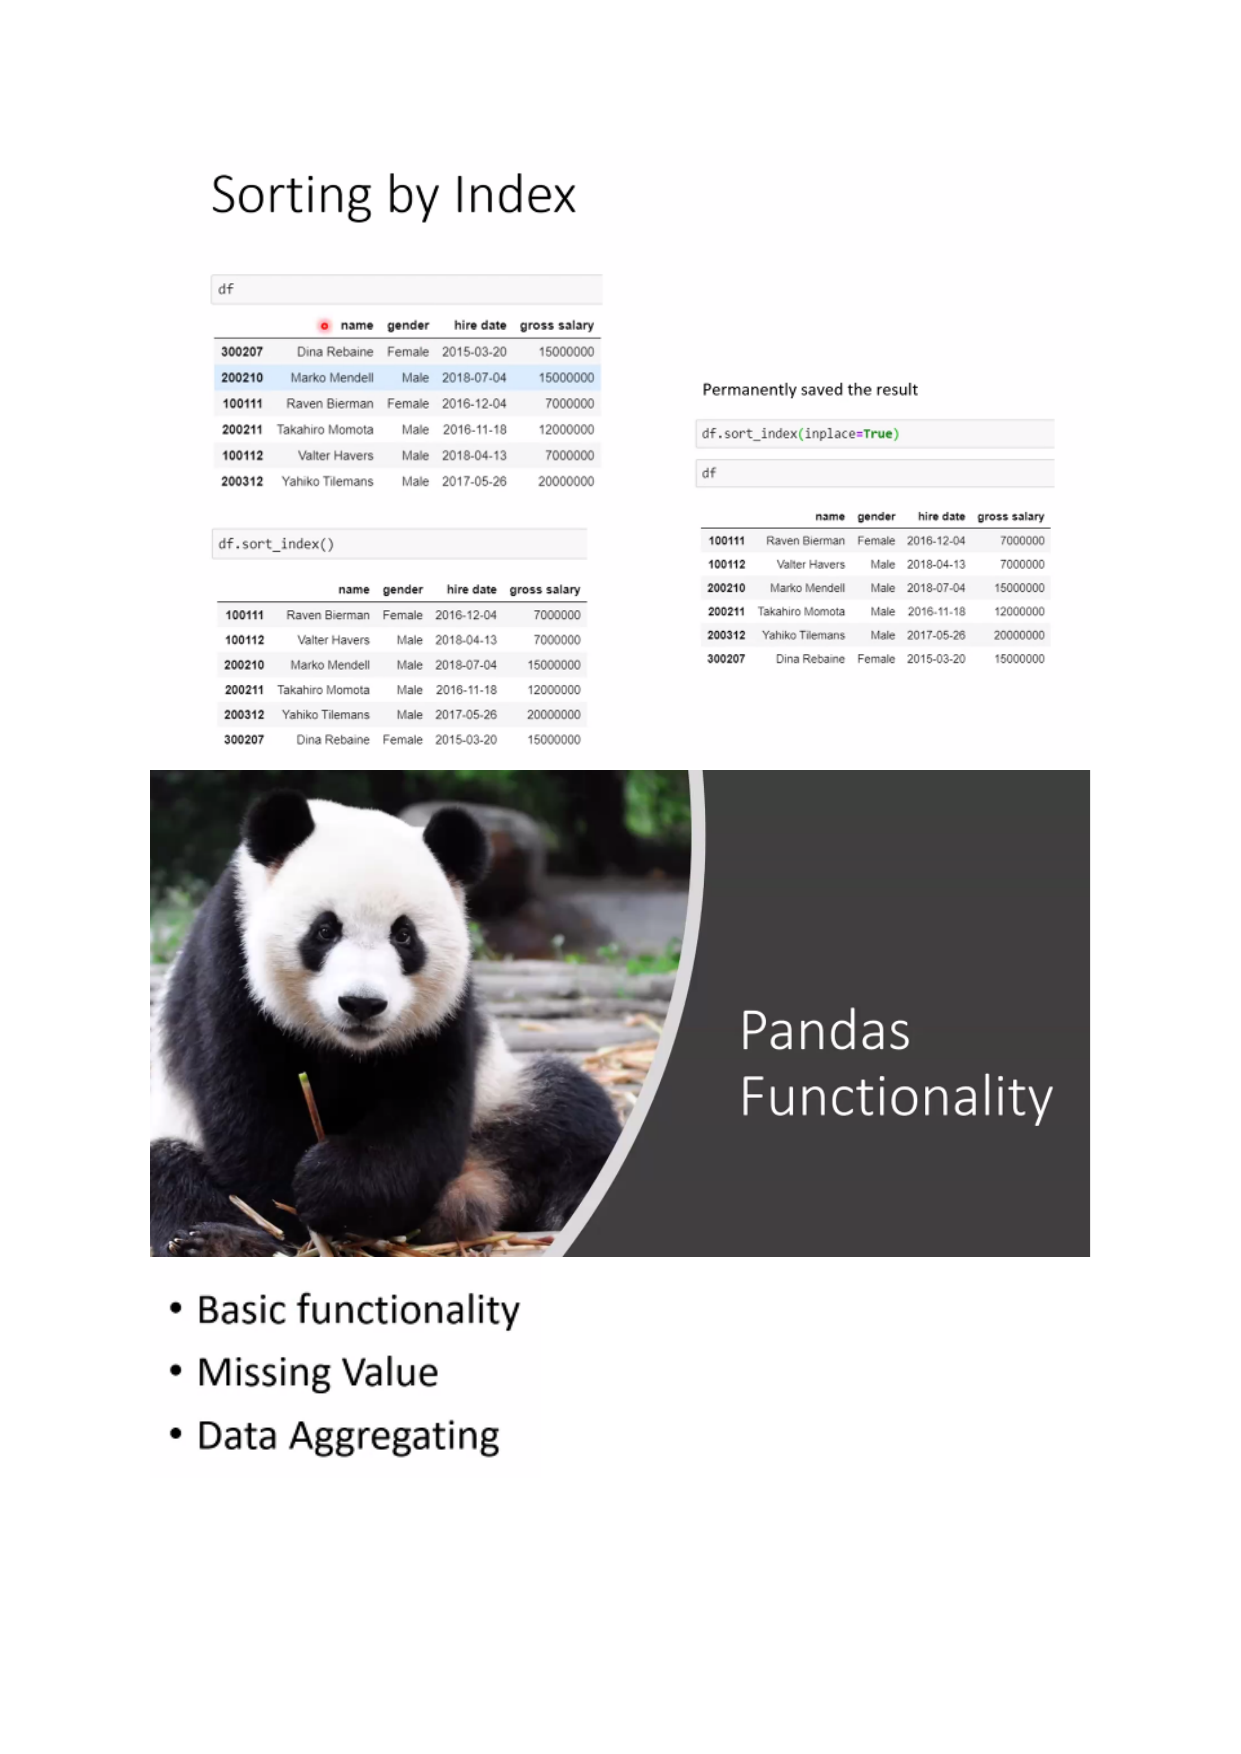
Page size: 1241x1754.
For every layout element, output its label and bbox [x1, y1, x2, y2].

picture [150, 150, 1091, 768]
picture [150, 770, 1091, 1257]
picture [150, 1259, 541, 1478]
